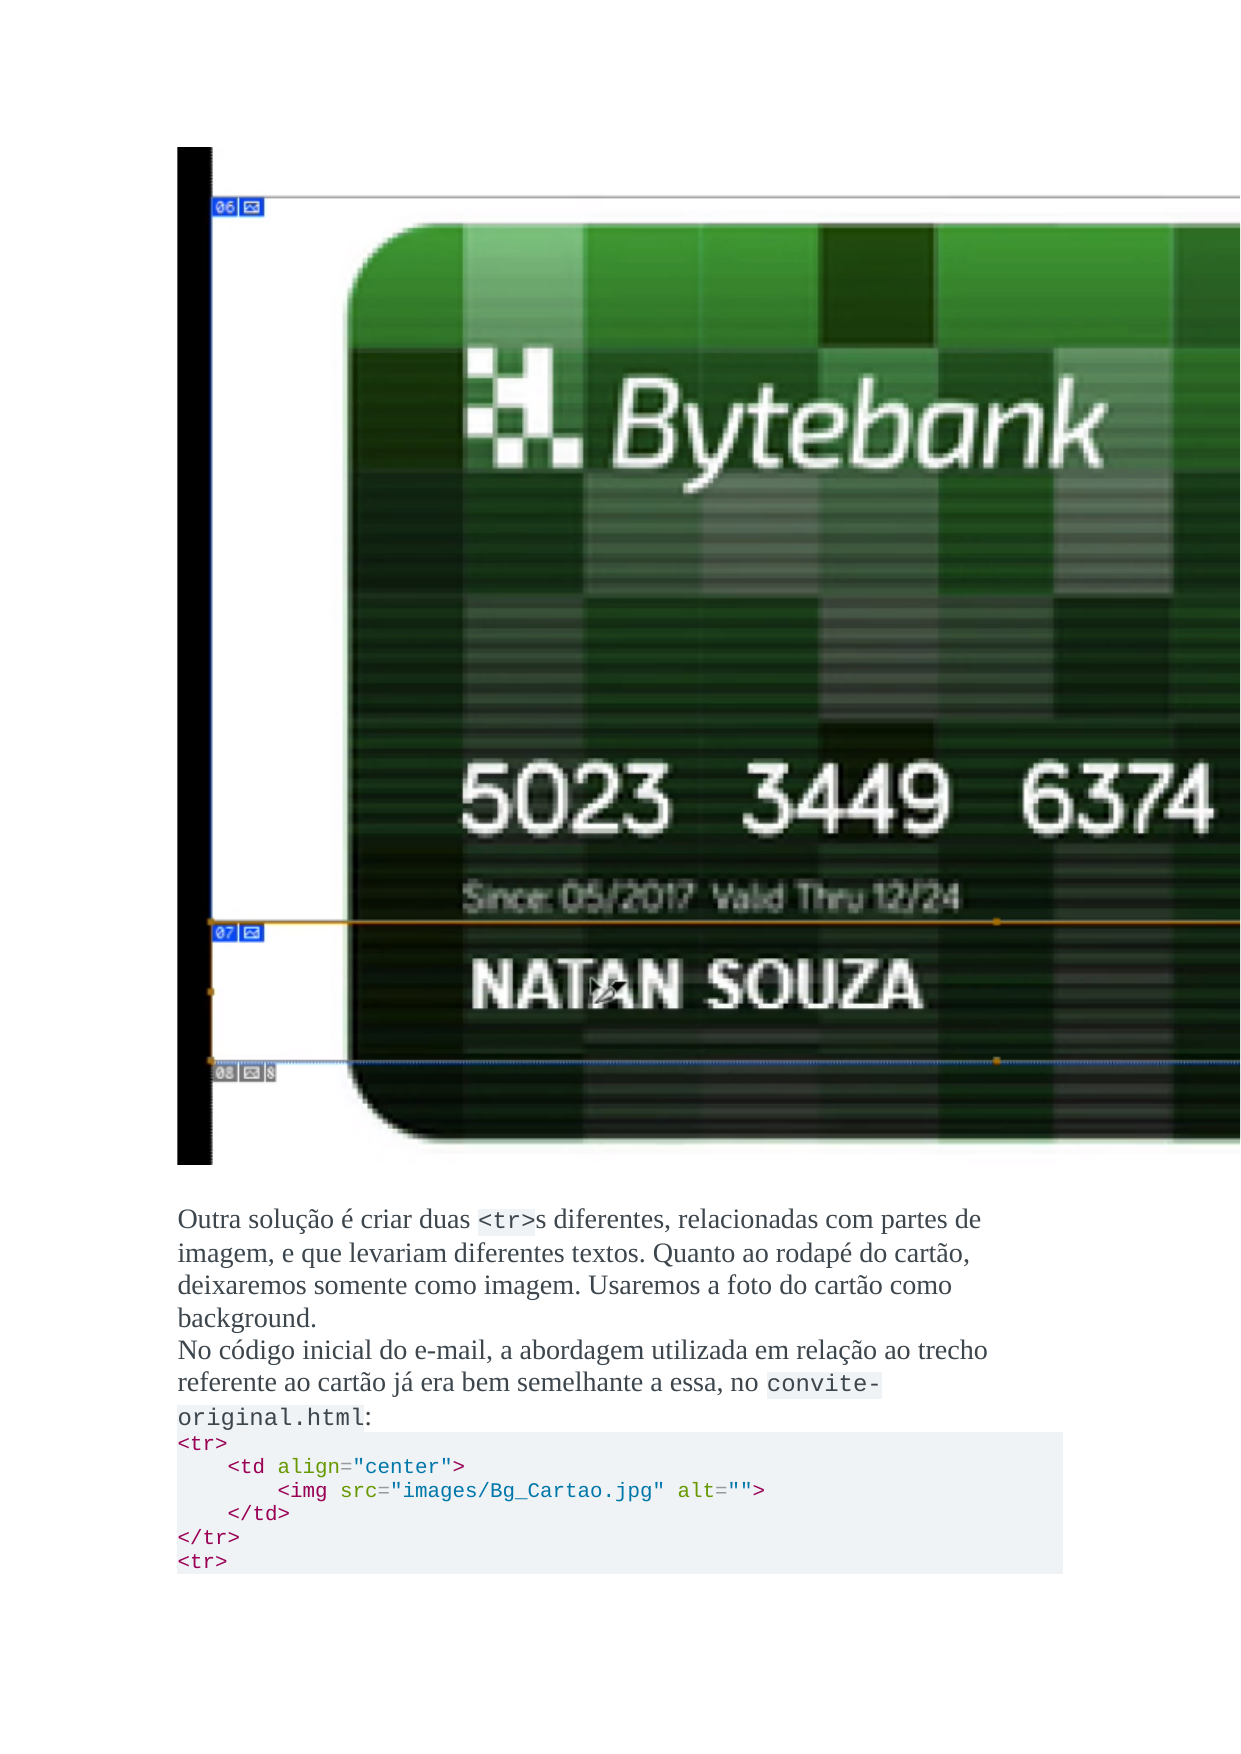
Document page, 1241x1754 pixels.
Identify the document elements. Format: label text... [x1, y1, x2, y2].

text </tr> [177, 1527, 1063, 1551]
text <tr> [177, 1551, 1063, 1574]
text <td align="center"> [177, 1456, 1063, 1480]
text No código inicial do e-mail, a abordagem utilizada em relação ao trecho referente ao cartão já era bem semelhante a essa, no convite-original.html: [177, 1333, 1063, 1432]
text <img src="images/Bg_Cartao.jpg" alt=""> [177, 1480, 1063, 1503]
text <tr> [177, 1432, 1063, 1456]
text Outra solução é criar duas <tr>s diferentes, relacionadas com partes de imagem, e que levariam diferentes textos. Quanto ao rodapé do cartão, deixaremos somente como imagem. Usaremos a foto do cartão como background. [177, 1202, 1063, 1333]
picture [177, 147, 1241, 1165]
text </td> [177, 1503, 1063, 1527]
